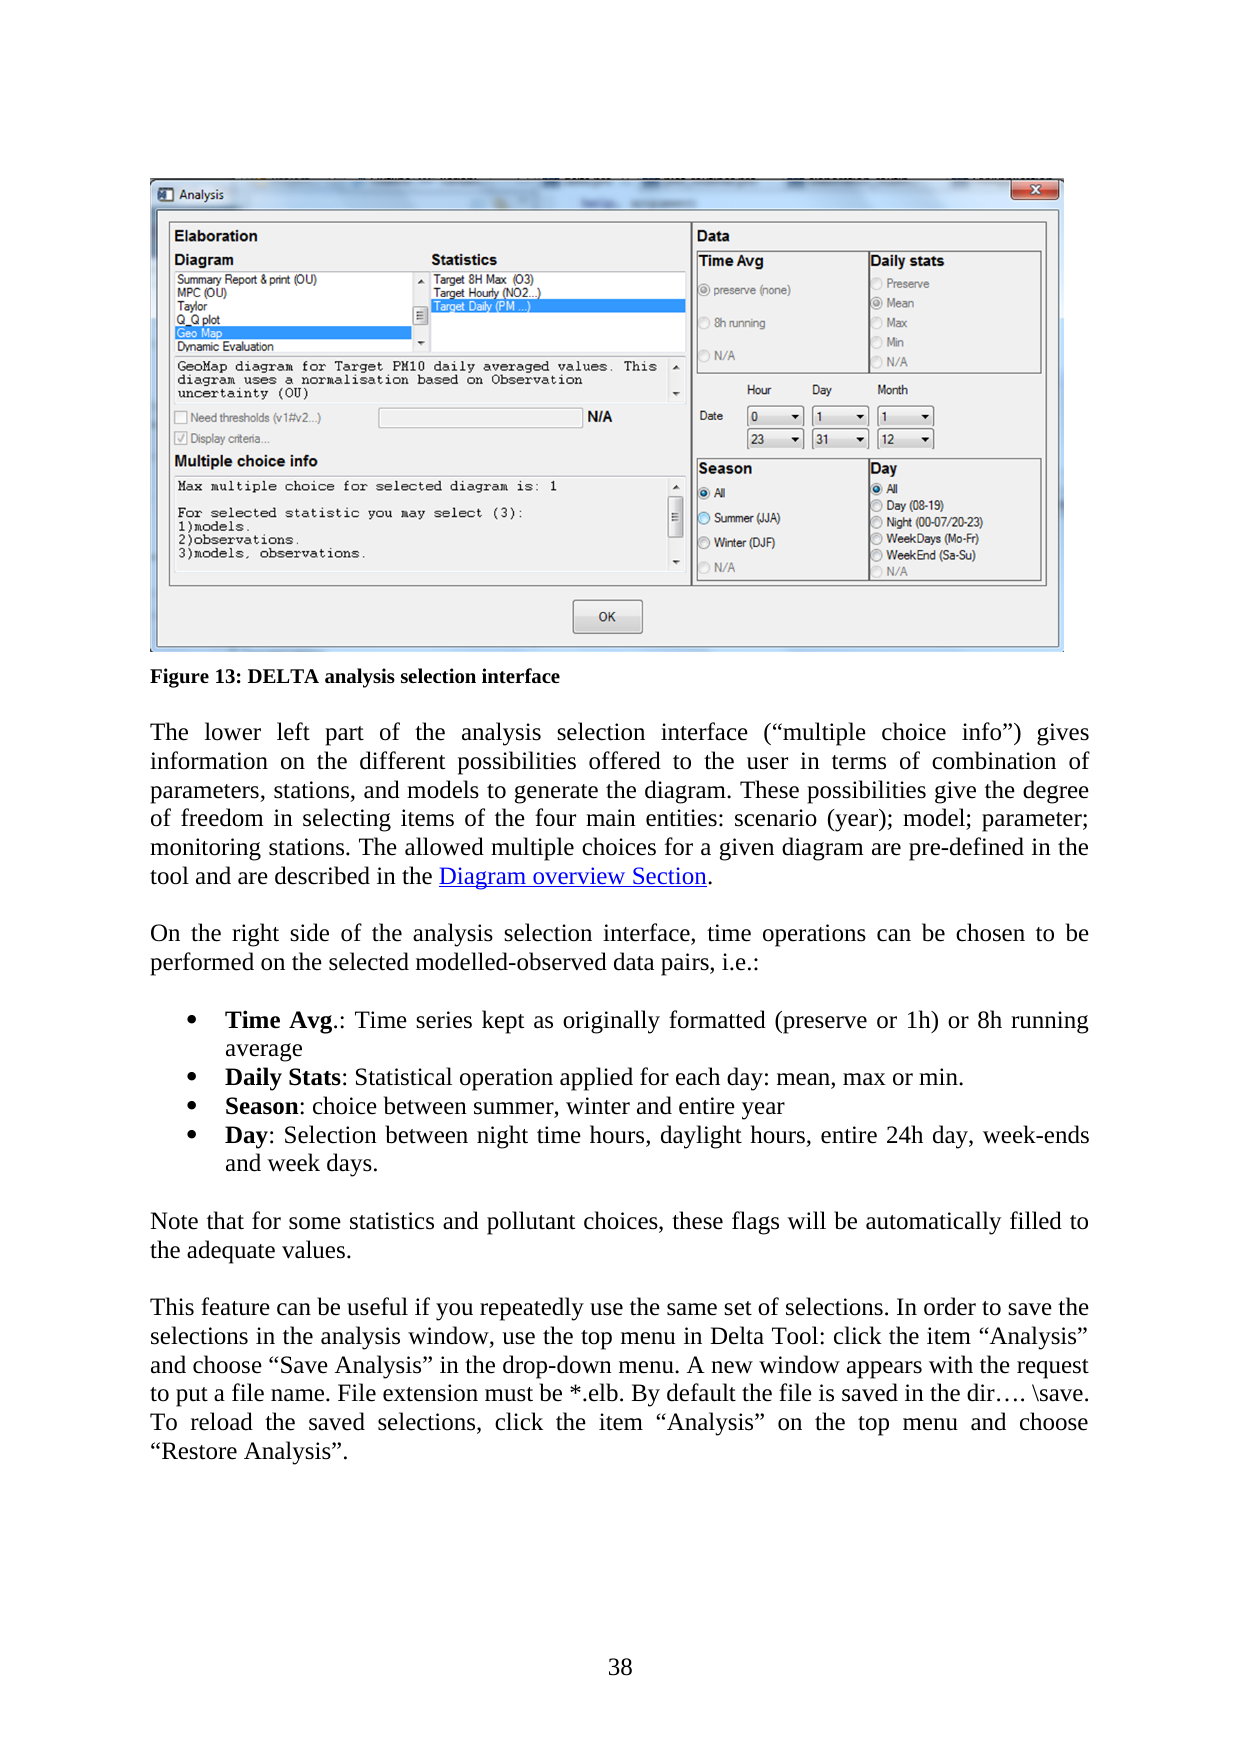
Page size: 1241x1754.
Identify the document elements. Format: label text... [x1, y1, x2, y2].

list Day: Selection between night time hours, daylight hours, entire 24h day, week-ends and week days. [187, 1120, 1090, 1177]
picture [150, 178, 1064, 652]
text This feature can be useful if you repeatedly use the same set of selections. In order to save the selections in the analysis window, use the top menu in Delta Tool: click the item “Analysis” and choose “Save Analysis” in the drop-down menu. A new window appears with the request to put a file name. File extension must be *.elb. By default the file is saved in the dir…. \save. To reload the saved selections, click the item “Analysis” on the top menu and choose “Restore Analysis”. [150, 1292, 1090, 1465]
text The lower left part of the analysis selection interface (“multiple choice info”) gives information on the different possibilities offered to the user in terms of combination of parameters, stations, and models to generate the diagram. These possibilities give the degree of freedom in selecting items of the four main entities: scenario (year); model; parameter; monitoring stations. The allowed multiple choices for a given diagram are pre-defined in the tool and are described in the Diagram overview Section. [150, 717, 1090, 890]
list Daily Stats: Statistical operation applied for each day: mean, max or min. [187, 1062, 1090, 1091]
text Figure 13: DELTA analysis selection interface [150, 664, 1090, 688]
text Note that for some statistics and pollutant choices, these flags will be automatically filled to the adequate values. [150, 1206, 1090, 1263]
list Season: choice between summer, winter and entire year [187, 1091, 1090, 1120]
list Time Avg.: Time series kept as originally formatted (preserve or 1h) or 8h running average [187, 1005, 1090, 1062]
text On the right side of the analysis selection interface, time operations can be chosen to be performed on the selected modelled-observed data pairs, i.e.: [150, 918, 1090, 976]
